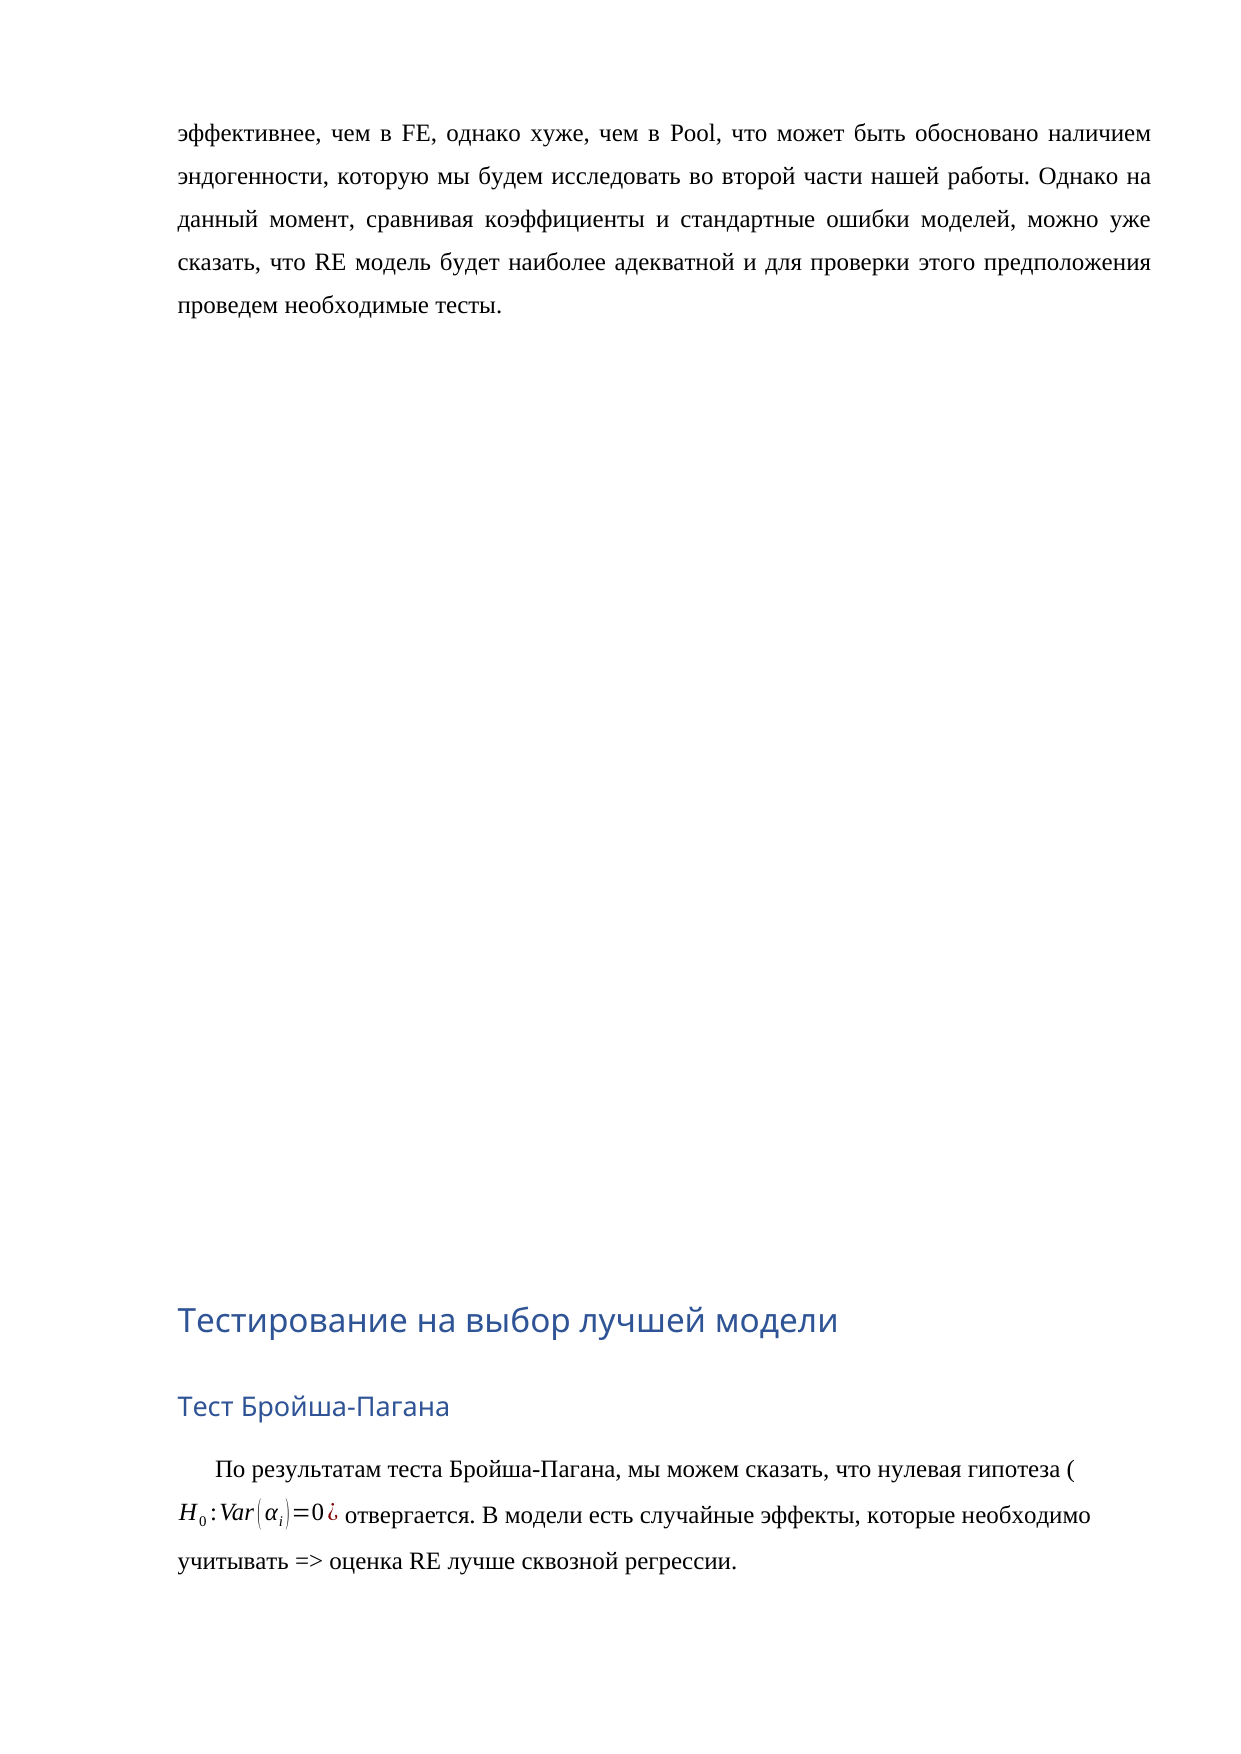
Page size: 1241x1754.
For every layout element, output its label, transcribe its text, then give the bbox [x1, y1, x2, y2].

text По результатам теста Бройша-Пагана, мы можем сказать, что нулевая гипотеза ( отвергается. В модели есть случайные эффекты, которые необходимо учитывать => оценка RE лучше cквозной регрессии. [177, 1454, 1152, 1575]
subtitle Тестирование на выбор лучшей модели [177, 1297, 1152, 1343]
subtitle Тест Бройша-Пагана [177, 1388, 1152, 1425]
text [177, 118, 1152, 319]
